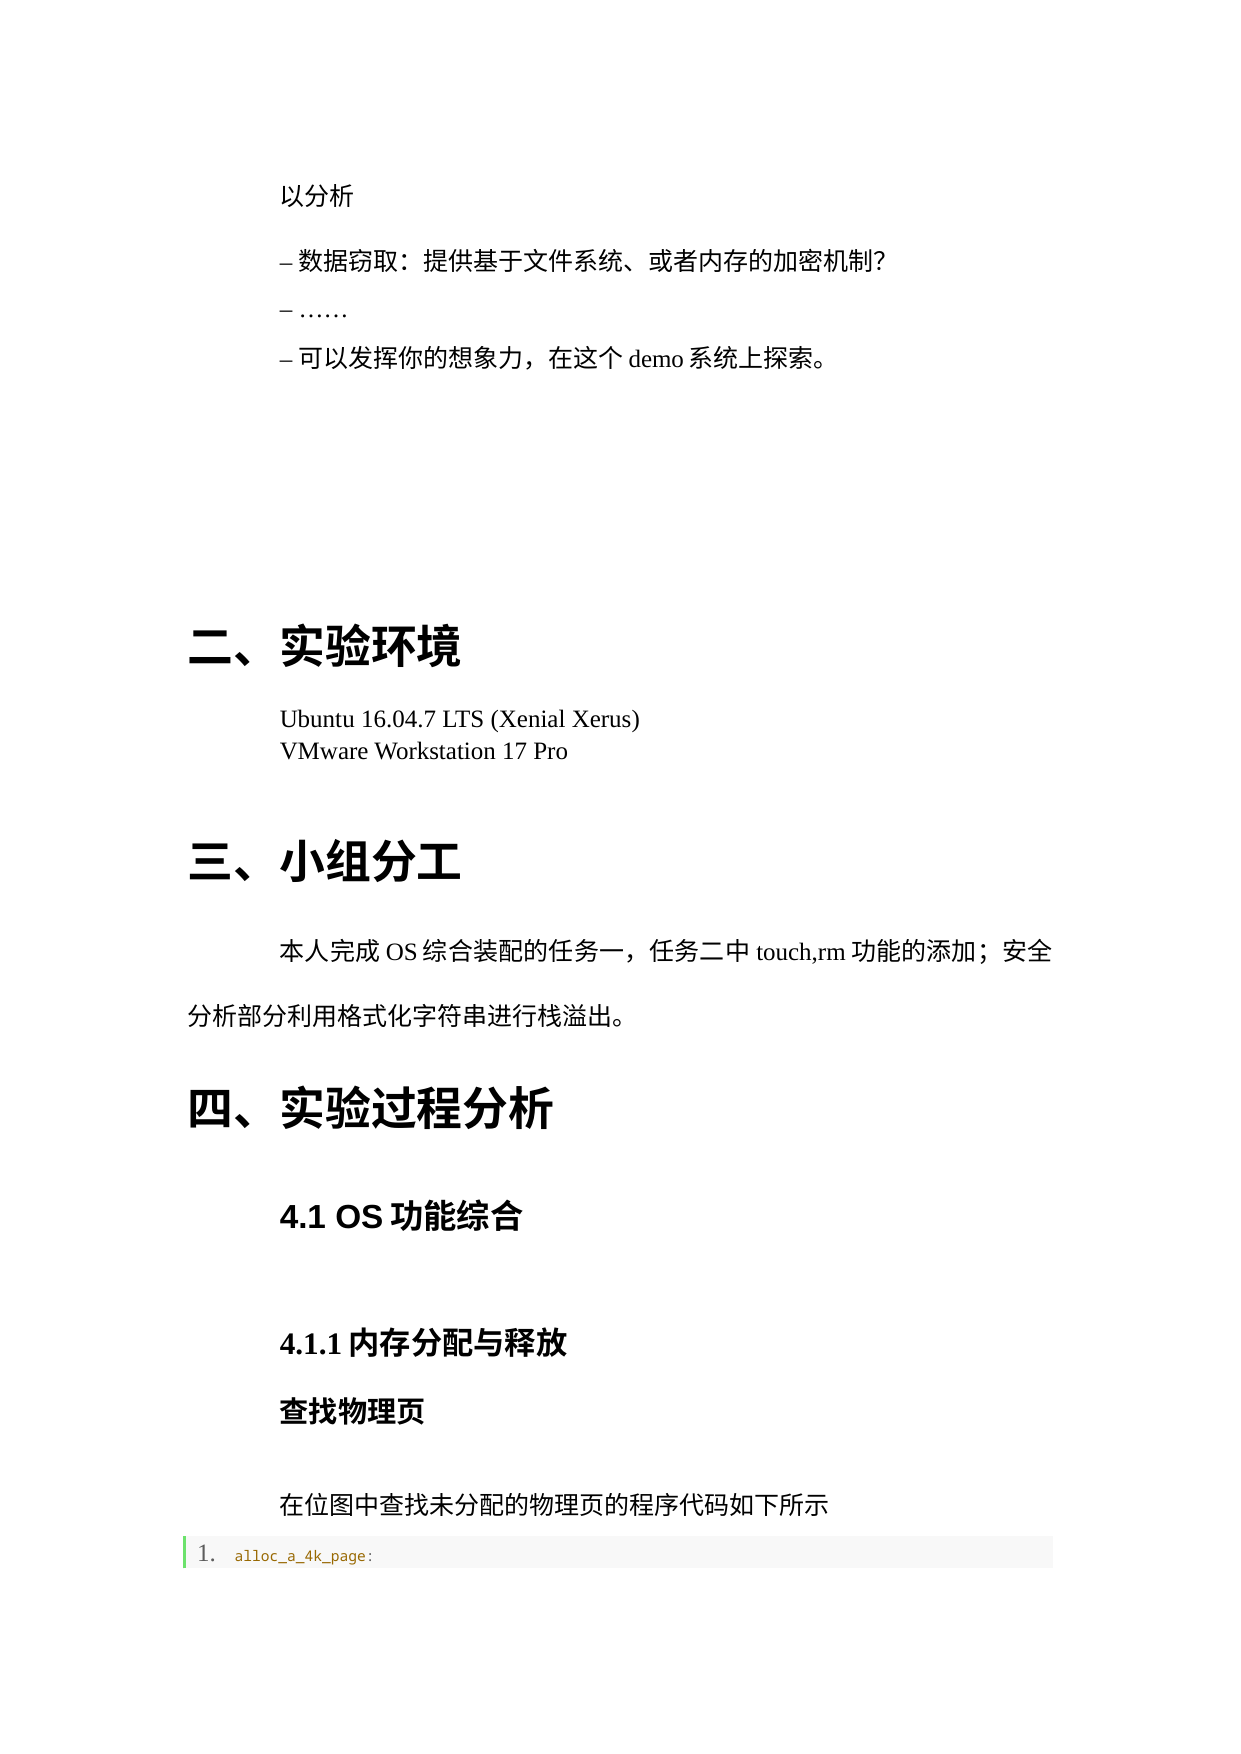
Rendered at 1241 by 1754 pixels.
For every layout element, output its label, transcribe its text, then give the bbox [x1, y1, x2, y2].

subtitle 4.1.1内存分配与释放 [187, 1308, 1053, 1373]
subtitle 查找物理页 [187, 1377, 1053, 1442]
text – …… [187, 292, 1053, 324]
subtitle 三、小组分工 [187, 810, 1053, 907]
text VMware Workstation 17 Pro [187, 734, 1053, 767]
text 在位图中查找未分配的物理页的程序代码如下所示 [187, 1471, 1053, 1536]
text – 数据窃取：提供基于文件系统、或者内存的加密机制？ [187, 227, 1053, 292]
subtitle 4.1 OS功能综合 [187, 1182, 1053, 1247]
text 以分析 [187, 162, 1053, 227]
list alloc_a_4k_page: [186, 1536, 1053, 1568]
text Ubuntu 16.04.7 LTS (Xenial Xerus) [187, 702, 1053, 734]
text – 可以发挥你的想象力，在这个demo系统上探索。 [187, 324, 1053, 389]
text 本人完成OS综合装配的任务一，任务二中touch,rm功能的添加；安全分析部分利用格式化字符串进行栈溢出。 [187, 917, 1053, 1047]
subtitle 二、实验环境 [187, 595, 1053, 692]
subtitle 四、实验过程分析 [187, 1057, 1053, 1154]
